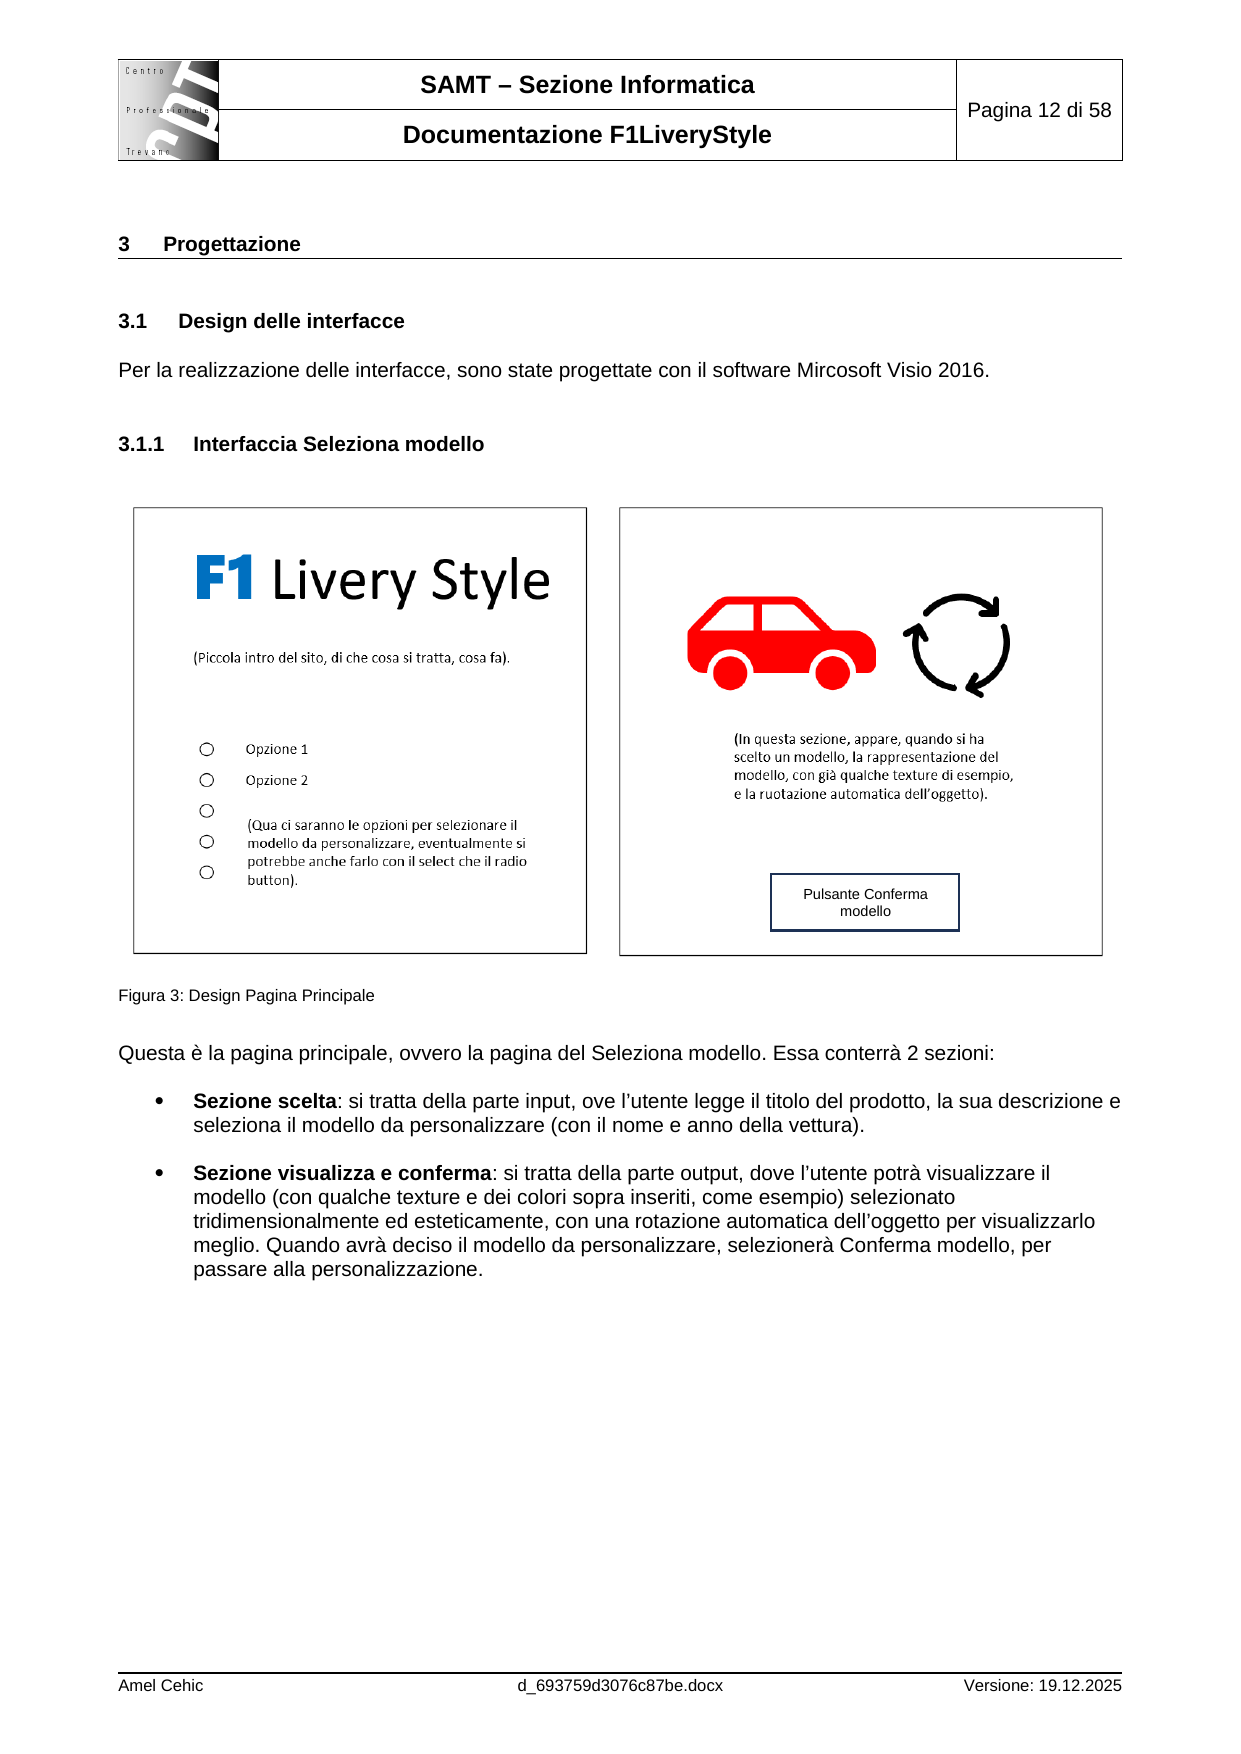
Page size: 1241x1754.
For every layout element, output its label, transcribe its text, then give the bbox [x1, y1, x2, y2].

subtitle Interfaccia Seleziona modello [118, 432, 1122, 456]
text Figura 3: Design Pagina Principale [118, 985, 1122, 1004]
subtitle Progettazione [118, 232, 1122, 258]
subtitle Design delle interfacce [118, 309, 1122, 333]
picture [118, 481, 1123, 973]
list Sezione visualizza e conferma: si tratta della parte output, dove l’utente potrà visualizzare il modello (con qualche texture e dei colori sopra inseriti, come esempio) selezionato tridimensionalmente ed esteticamente, con una rotazione automatica dell’oggetto per visualizzarlo meglio. Quando avrà deciso il modello da personalizzare, selezionerà Conferma modello, per passare alla personalizzazione. [156, 1161, 1122, 1281]
picture [118, 60, 219, 160]
text Questa è la pagina principale, ovvero la pagina del Seleziona modello. Essa conterrà 2 sezioni: [118, 1041, 1122, 1065]
list Sezione scelta: si tratta della parte input, ove l’utente legge il titolo del prodotto, la sua descrizione e seleziona il modello da personalizzare (con il nome e anno della vettura). [156, 1089, 1122, 1137]
text Per la realizzazione delle interfacce, sono state progettate con il software Mircosoft Visio 2016. [118, 358, 1122, 382]
